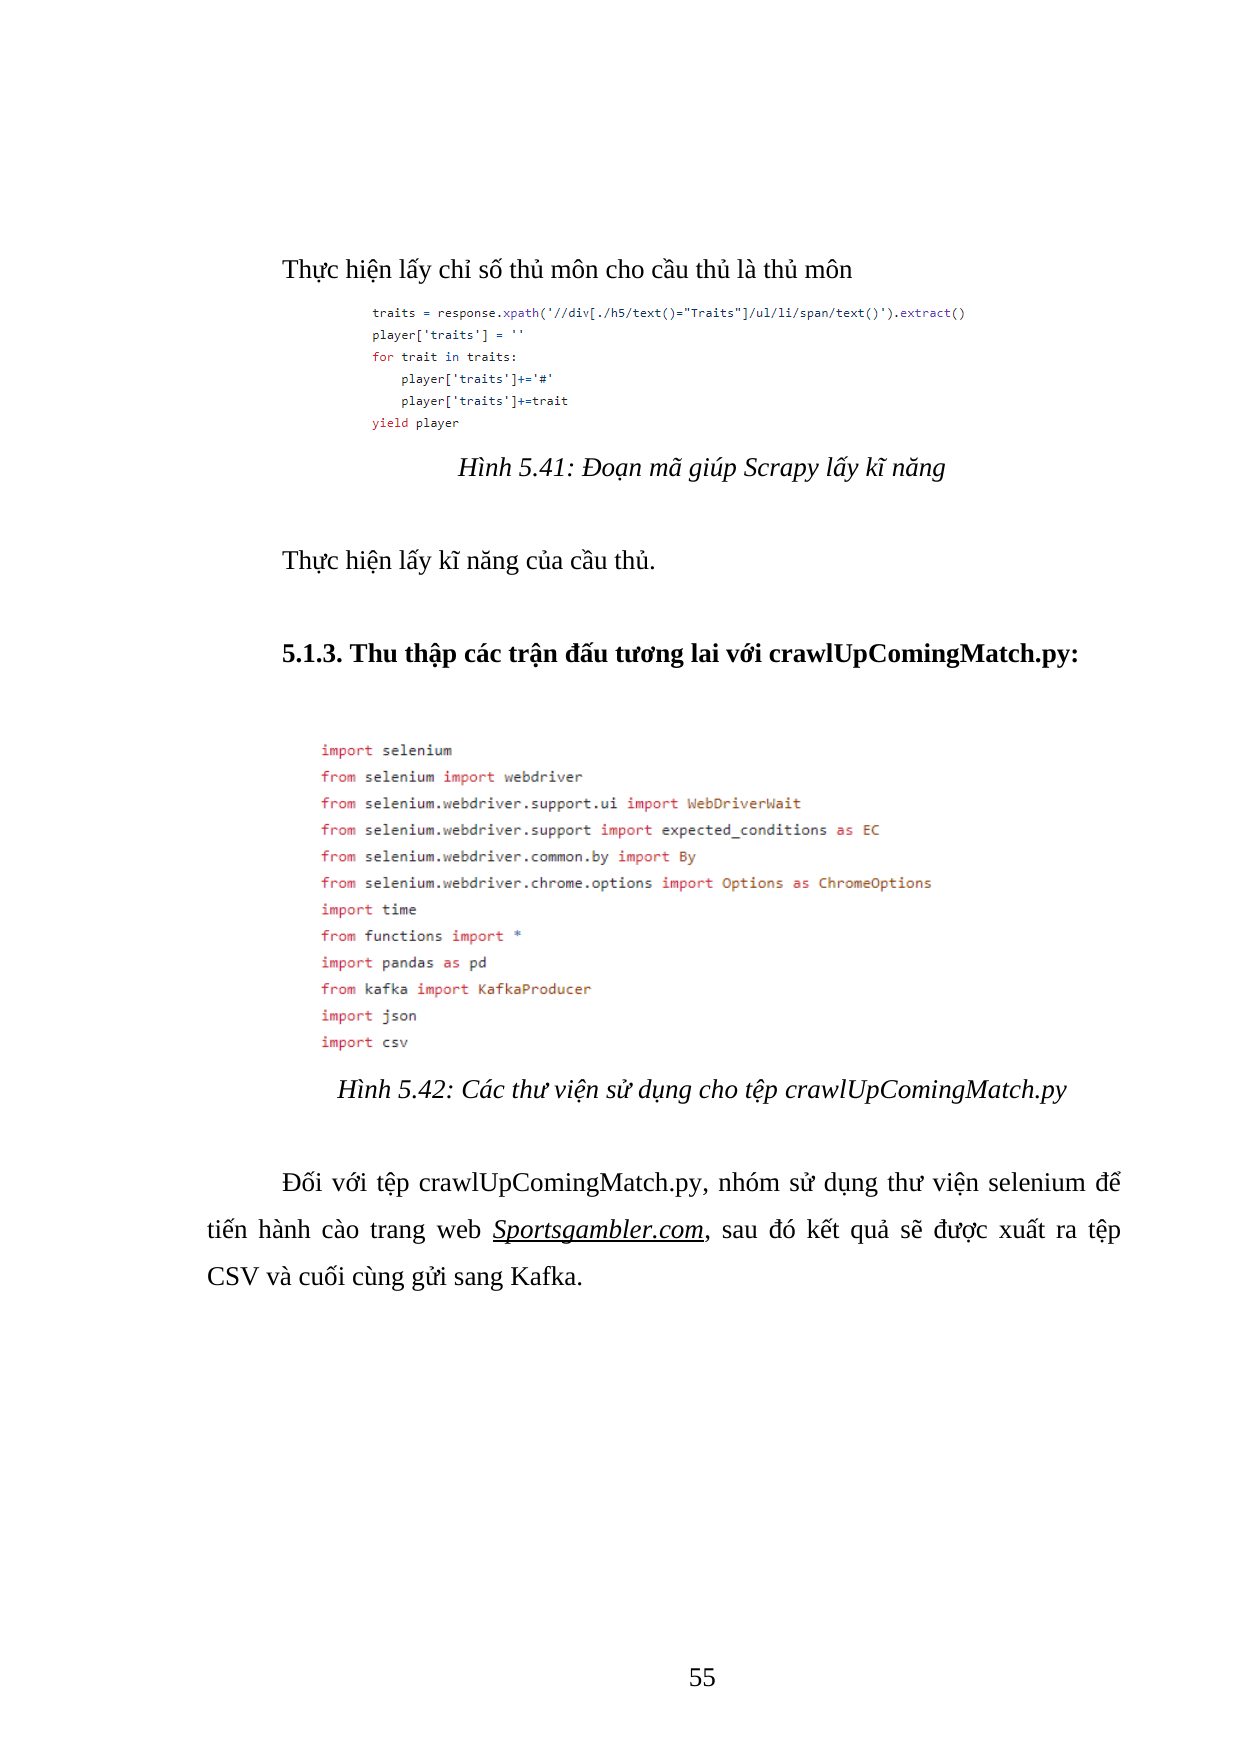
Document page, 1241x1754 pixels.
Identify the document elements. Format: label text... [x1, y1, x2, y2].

text Hình 5.41: Đoạn mã giúp Scrapy lấy kĩ năng [207, 451, 1122, 482]
picture [281, 731, 1198, 1058]
text Thực hiện lấy chỉ số thủ môn cho cầu thủ là thủ môn [207, 253, 1122, 284]
text Hình 5.42: Các thư viện sử dụng cho tệp crawlUpComingMatch.py [207, 1073, 1122, 1104]
picture [281, 300, 1198, 436]
text Thực hiện lấy kĩ năng của cầu thủ. [207, 544, 1122, 575]
subtitle 5.1.3. Thu thập các trận đấu tương lai với crawlUpComingMatch.py: [207, 638, 1122, 669]
text Đối với tệp crawlUpComingMatch.py, nhóm sử dụng thư viện selenium để tiến hành cào trang web Sportsgambler.com, sau đó kết quả sẽ được xuất ra tệp CSV và cuối cùng gửi sang Kafka. [207, 1167, 1122, 1291]
